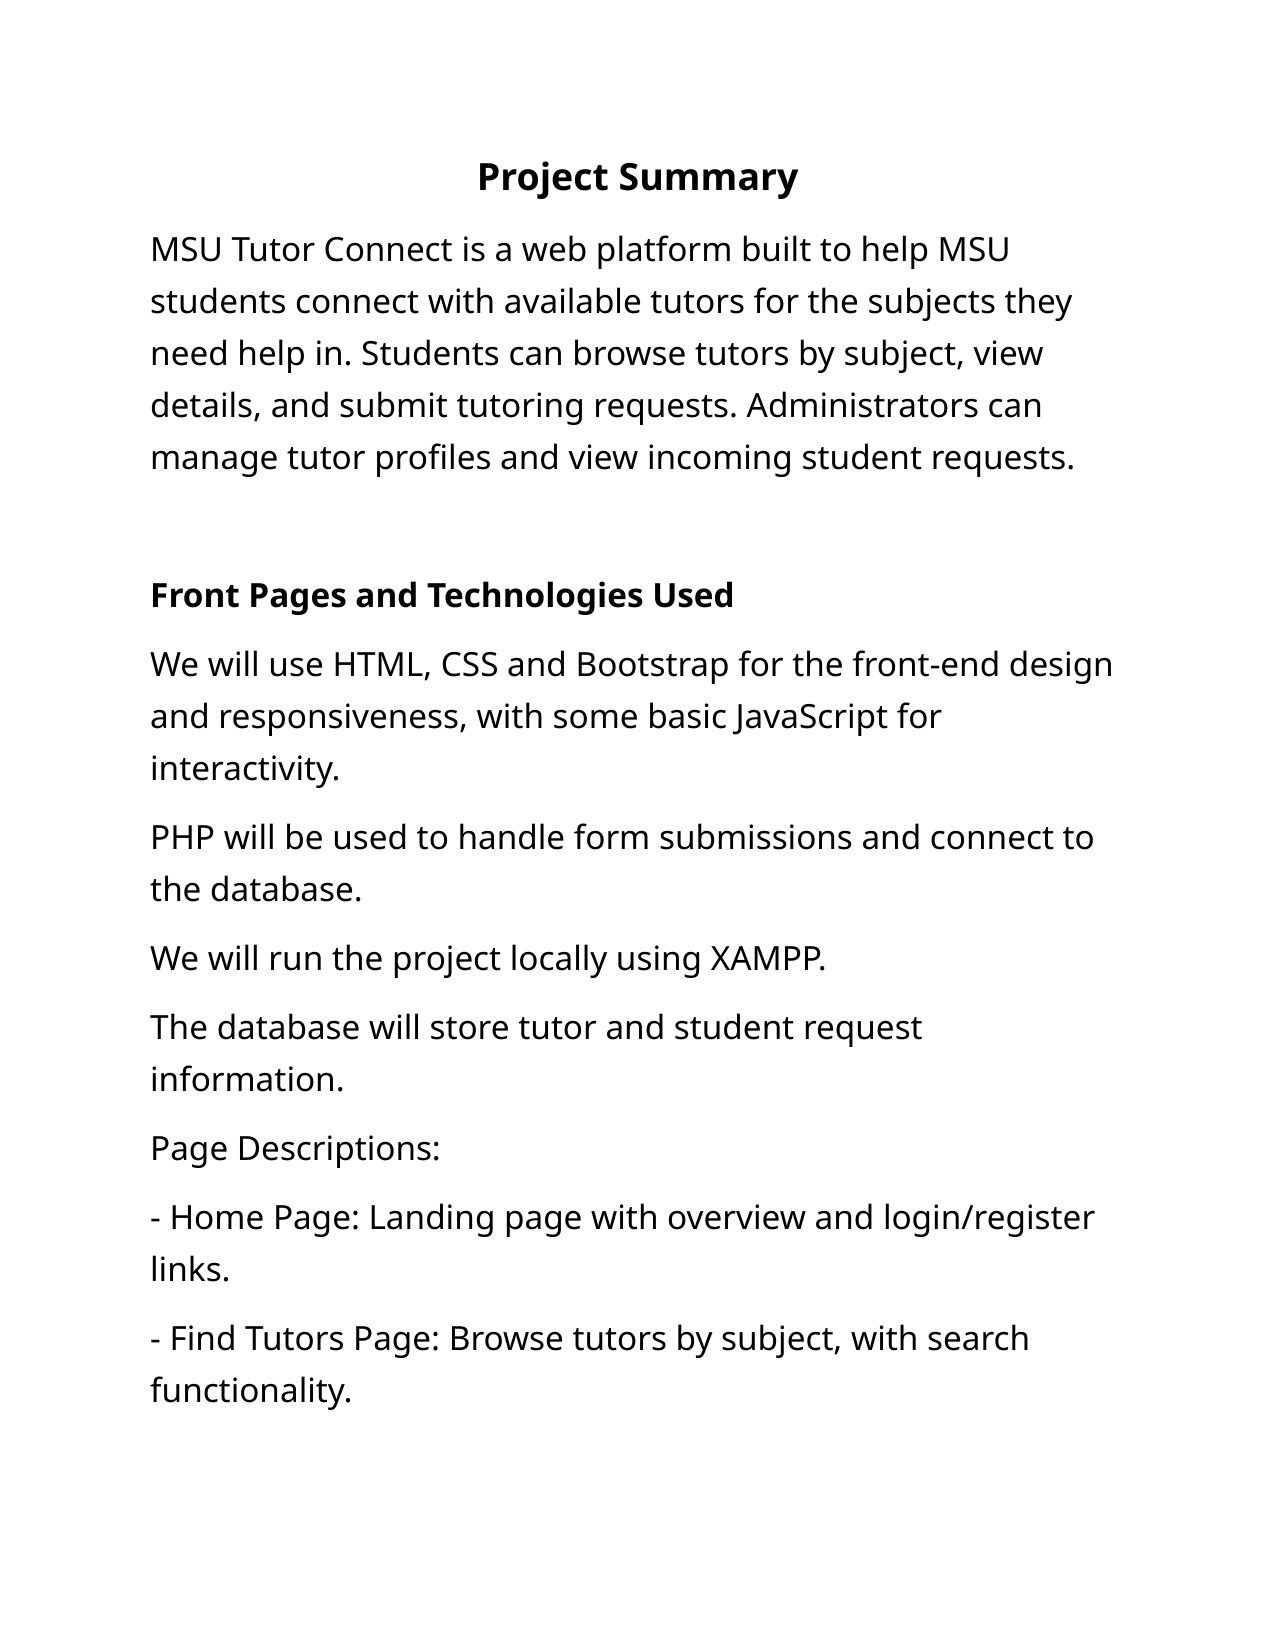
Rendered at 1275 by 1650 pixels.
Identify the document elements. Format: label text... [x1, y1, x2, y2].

text Page Descriptions: [150, 1125, 1125, 1170]
text PHP will be used to handle form submissions and connect to the database. [150, 814, 1125, 911]
text We will use HTML, CSS and Bootstrap for the front-end design and responsiveness, with some basic JavaScript for interactivity. [150, 641, 1125, 790]
text - Find Tutors Page: Browse tutors by subject, with search functionality. [150, 1315, 1125, 1412]
text We will run the project locally using XAMPP. [150, 935, 1125, 980]
text The database will store tutor and student request information. [150, 1004, 1125, 1101]
text - Home Page: Landing page with overview and login/register links. [150, 1194, 1125, 1291]
text Project Summary [150, 150, 1125, 201]
text MSU Tutor Connect is a web platform built to help MSU students connect with available tutors for the subjects they need help in. Students can browse tutors by subject, view details, and submit tutoring requests. Administrators can manage tutor profiles and view incoming student requests. [150, 225, 1125, 479]
text Front Pages and Technologies Used [150, 572, 1125, 617]
